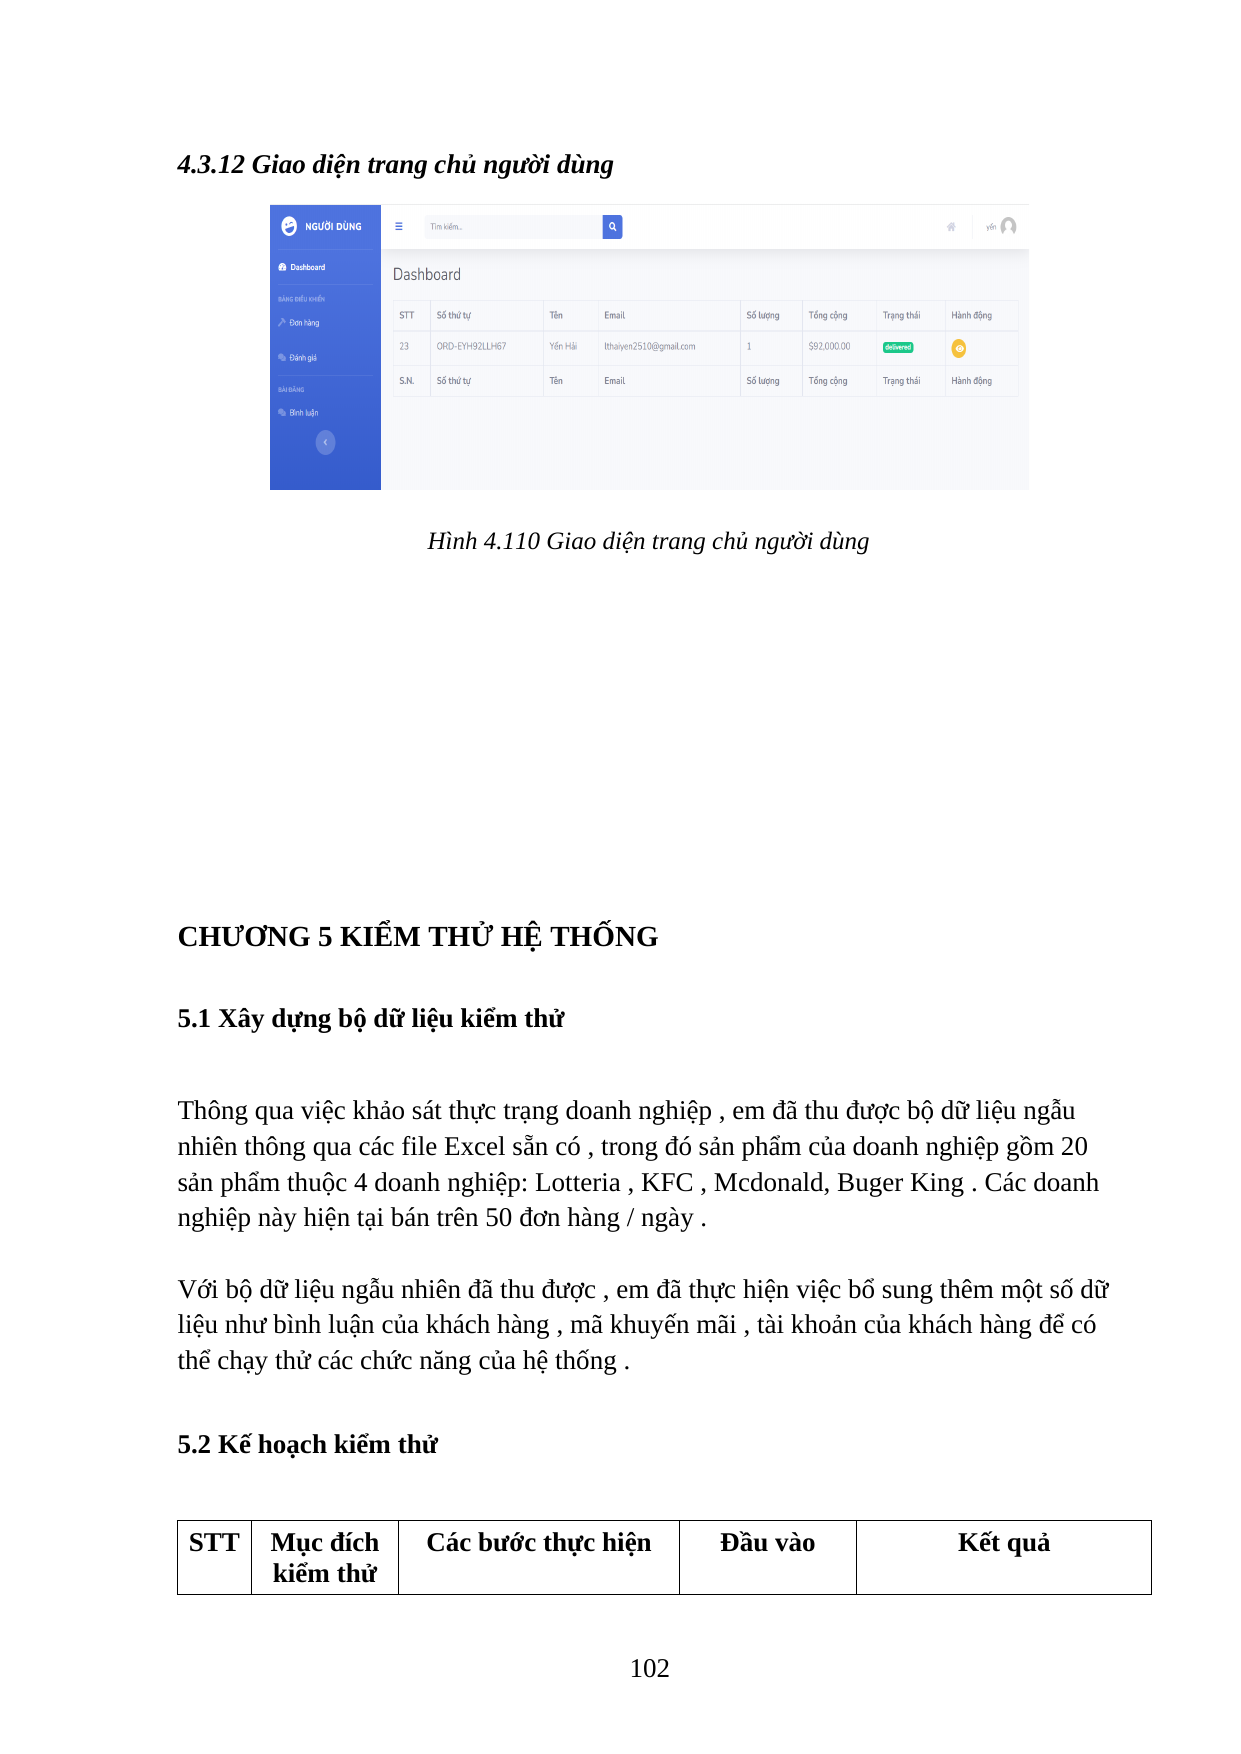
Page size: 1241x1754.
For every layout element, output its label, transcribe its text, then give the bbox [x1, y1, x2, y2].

subtitle KIỂM THỬ HỆ THỐNG [177, 919, 1122, 952]
subtitle Xây dựng bộ dữ liệu kiểm thử [177, 1002, 1122, 1033]
text Thông qua việc khảo sát thực trạng doanh nghiệp , em đã thu được bộ dữ liệu ngẫu nhiên thông qua các file Excel sẵn có , trong đó sản phẩm của doanh nghiệp gồm 20 sản phẩm thuộc 4 doanh nghiệp: Lotteria , KFC , Mcdonald, Buger King . Các doanh nghiệp này hiện tại bán trên 50 đơn hàng / ngày . [177, 1094, 1122, 1232]
text Hình . Giao diện trang chủ người dùng [177, 526, 1122, 554]
subtitle Kế hoạch kiểm thử [177, 1428, 1122, 1459]
table_header Đầu vào [680, 1521, 856, 1593]
picture [270, 203, 1030, 490]
table_header Kết quả [857, 1521, 1151, 1593]
text Với bộ dữ liệu ngẫu nhiên đã thu được , em đã thực hiện việc bổ sung thêm một số dữ liệu như bình luận của khách hàng , mã khuyến mãi , tài khoản của khách hàng để có thể chạy thử các chức năng của hệ thống . [177, 1273, 1122, 1375]
table_header Mục đích kiểm thử [252, 1521, 398, 1593]
subtitle Giao diện trang chủ người dùng [177, 148, 1122, 179]
table_header STT [178, 1521, 251, 1593]
table_header Các bước thực hiện [399, 1521, 679, 1593]
